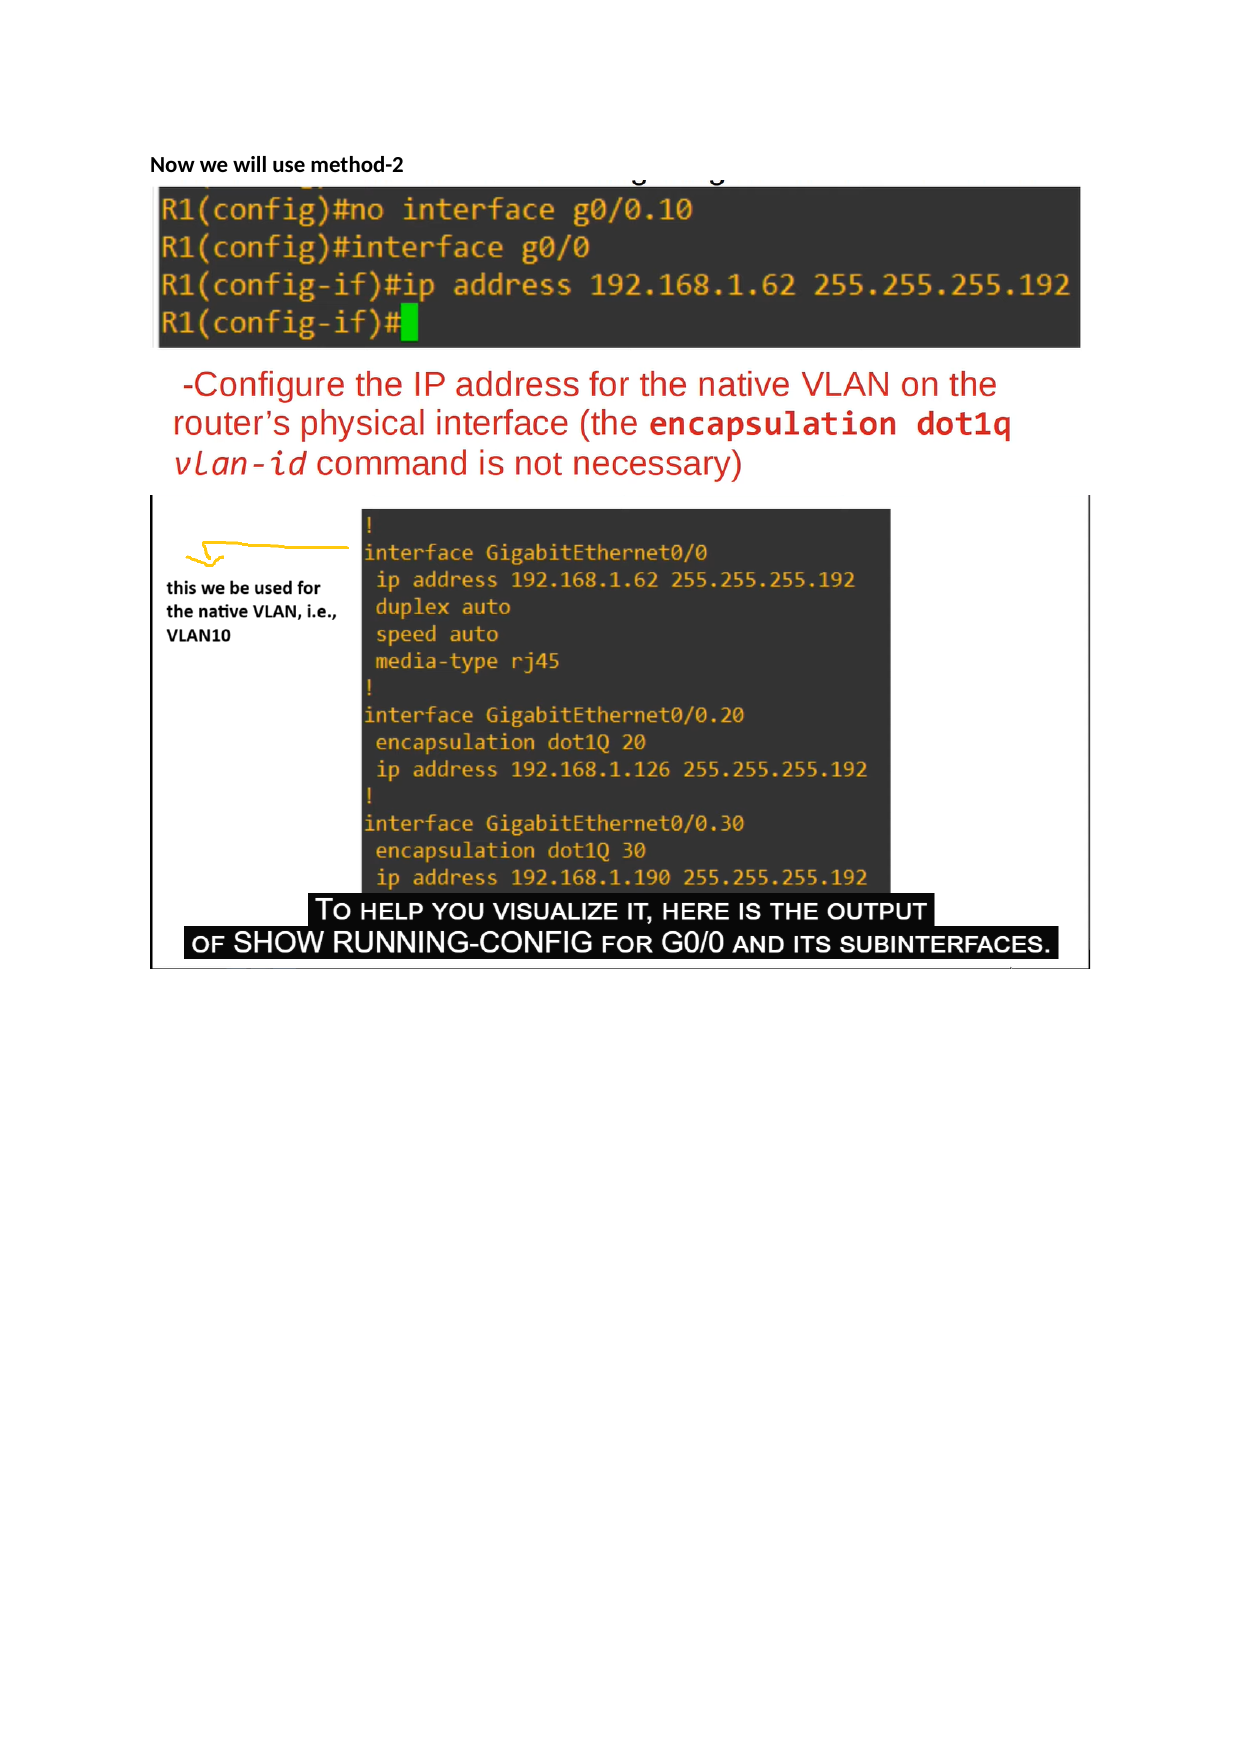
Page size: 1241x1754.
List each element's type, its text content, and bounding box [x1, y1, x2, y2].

picture [150, 495, 1091, 969]
text Now we will use method-2 [150, 150, 1090, 180]
picture [150, 180, 1091, 494]
